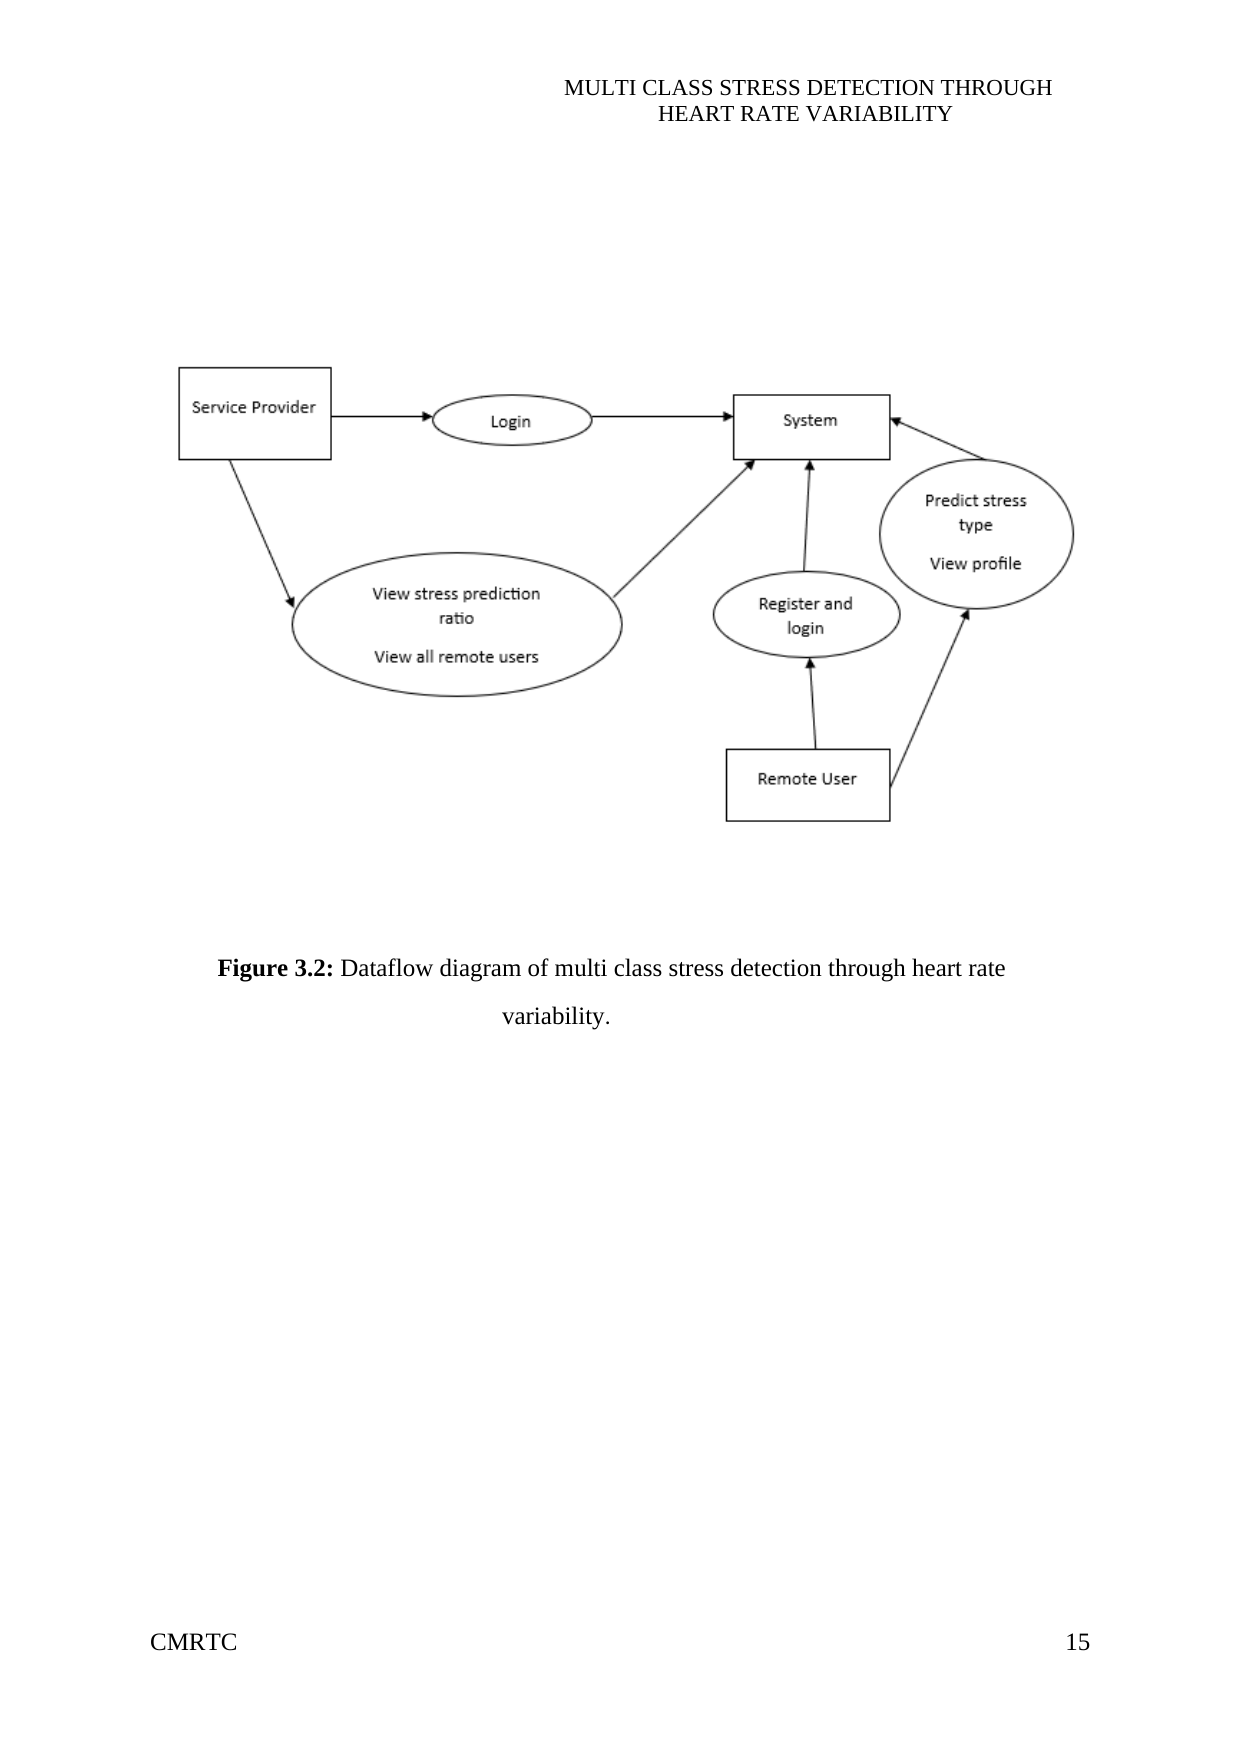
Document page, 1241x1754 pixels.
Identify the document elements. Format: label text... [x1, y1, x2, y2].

text variability. [150, 1001, 1090, 1030]
text Figure 3.2: Dataflow diagram of multi class stress detection through heart rate [150, 953, 1090, 982]
picture [150, 307, 1090, 888]
